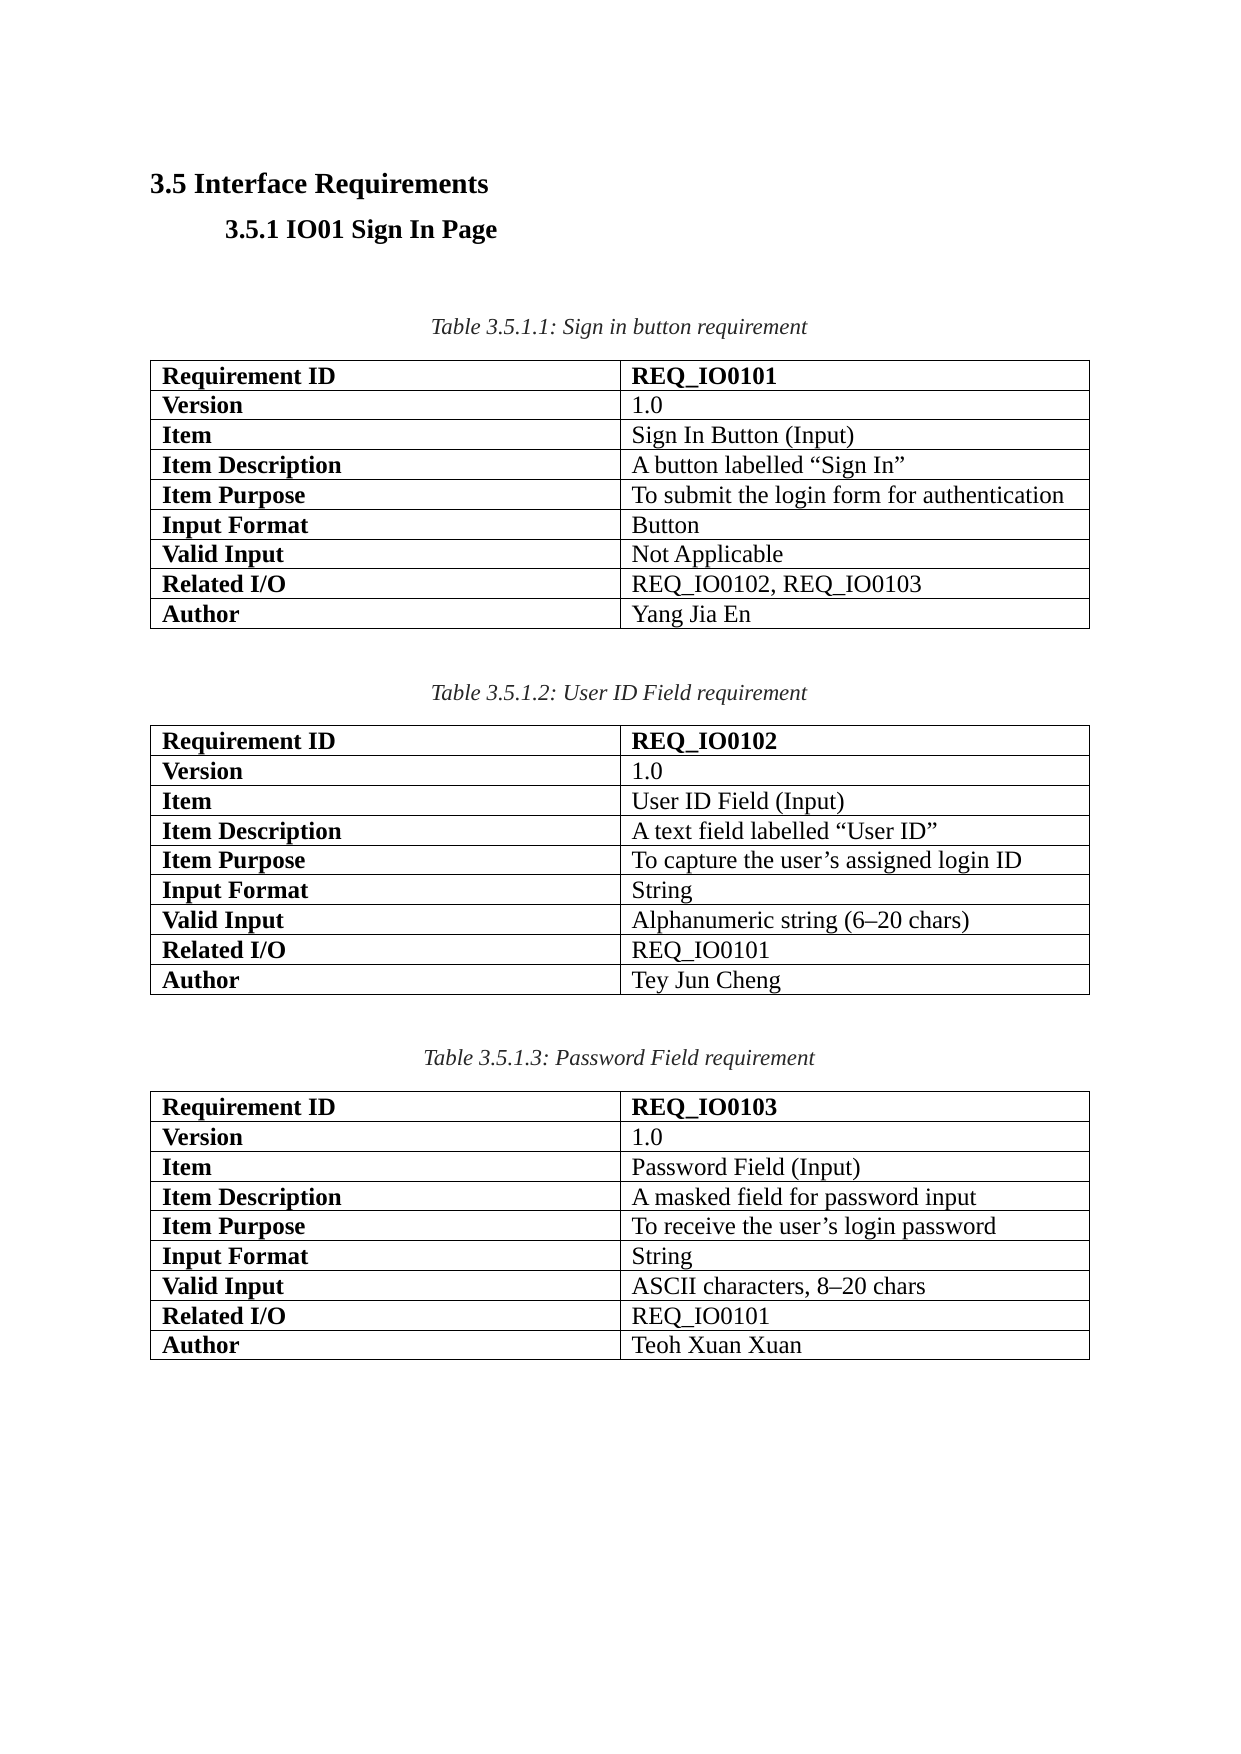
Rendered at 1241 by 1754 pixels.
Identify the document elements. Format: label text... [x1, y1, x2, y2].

table_cell Valid Input [151, 540, 620, 568]
table_cell Author [151, 599, 620, 628]
table_cell REQ_IO0101 [621, 935, 1089, 964]
table_cell Item [151, 786, 620, 815]
text Table 3.5.1.2: User ID Field requirement [150, 678, 1090, 705]
table_cell User ID Field (Input) [621, 786, 1089, 815]
table_header Requirement ID [151, 726, 620, 755]
table_header Requirement ID [151, 1092, 620, 1121]
table_cell Item Description [151, 816, 620, 844]
table_cell Item Description [151, 450, 620, 479]
table_cell Related I/O [151, 935, 620, 964]
table_cell Version [151, 1122, 620, 1151]
table_cell Related I/O [151, 569, 620, 598]
table_cell A button labelled “Sign In” [621, 450, 1089, 479]
table_cell Version [151, 391, 620, 419]
table_cell String [621, 875, 1089, 904]
table_cell Item [151, 1152, 620, 1181]
table_cell 1.0 [621, 1122, 1089, 1151]
table_cell String [621, 1241, 1089, 1270]
table_cell Author [151, 965, 620, 993]
table_cell Valid Input [151, 905, 620, 934]
table_cell ASCII characters, 8–20 chars [621, 1271, 1089, 1300]
table_header Requirement ID [151, 361, 620, 389]
table_cell Password Field (Input) [621, 1152, 1089, 1181]
table_cell Sign In Button (Input) [621, 420, 1089, 449]
table_cell 1.0 [621, 391, 1089, 419]
table_cell A masked field for password input [621, 1182, 1089, 1210]
table_cell Item [151, 420, 620, 449]
table_cell Version [151, 756, 620, 785]
table_cell Yang Jia En [621, 599, 1089, 628]
table_header REQ_IO0103 [621, 1092, 1089, 1121]
table_cell Item Purpose [151, 1211, 620, 1240]
table_header REQ_IO0101 [621, 361, 1089, 389]
subtitle 3.5.1 IO01 Sign In Page [150, 213, 1090, 245]
table_cell Related I/O [151, 1301, 620, 1329]
table_header REQ_IO0102 [621, 726, 1089, 755]
table_cell 1.0 [621, 756, 1089, 785]
text Table 3.5.1.3: Password Field requirement [150, 1044, 1090, 1071]
table_cell REQ_IO0101 [621, 1301, 1089, 1329]
table_cell Input Format [151, 510, 620, 538]
table_cell To capture the user’s assigned login ID [621, 846, 1089, 874]
table_cell Item Purpose [151, 480, 620, 509]
table_cell Button [621, 510, 1089, 538]
table_cell REQ_IO0102, REQ_IO0103 [621, 569, 1089, 598]
table_cell Item Purpose [151, 846, 620, 874]
table_cell Item Description [151, 1182, 620, 1210]
table_cell A text field labelled “User ID” [621, 816, 1089, 844]
table_cell To receive the user’s login password [621, 1211, 1089, 1240]
table_cell Alphanumeric string (6–20 chars) [621, 905, 1089, 934]
table_cell Tey Jun Cheng [621, 965, 1089, 993]
table_cell Input Format [151, 875, 620, 904]
table_cell Input Format [151, 1241, 620, 1270]
table_cell To submit the login form for authentication [621, 480, 1089, 509]
subtitle 3.5 Interface Requirements [150, 167, 1090, 200]
text Table 3.5.1.1: Sign in button requirement [150, 313, 1090, 339]
table_cell Valid Input [151, 1271, 620, 1300]
table_cell Teoh Xuan Xuan [621, 1331, 1089, 1359]
table_cell Not Applicable [621, 540, 1089, 568]
table_cell Author [151, 1331, 620, 1359]
